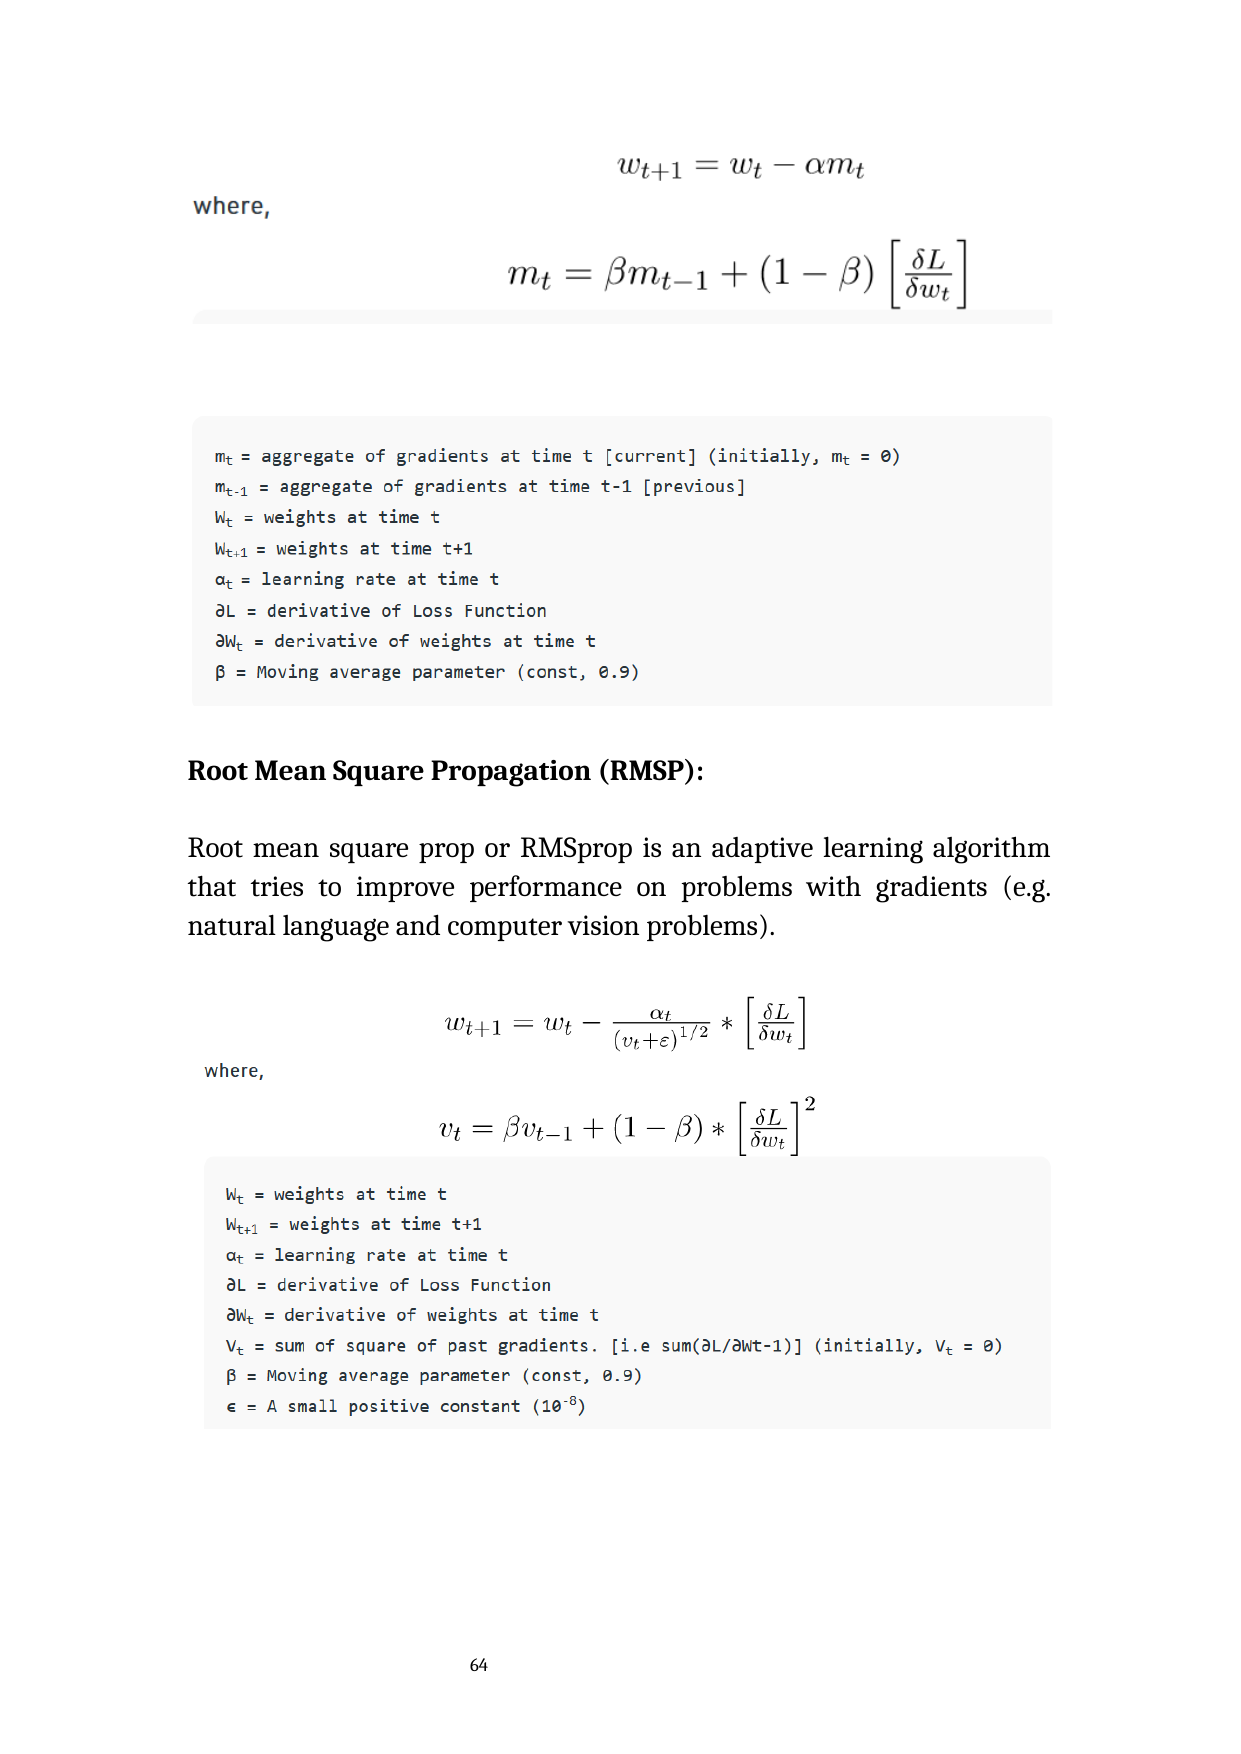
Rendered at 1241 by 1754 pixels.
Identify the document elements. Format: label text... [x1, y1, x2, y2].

text Root Mean Square Propagation (RMSP): [187, 754, 1053, 788]
picture [187, 416, 1053, 706]
picture [187, 991, 1053, 1429]
text Root mean square prop or RMSprop is an adaptive learning algorithm that tries to improve performance on problems with gradients (e.g. natural language and computer vision problems). [187, 832, 1053, 942]
picture [187, 150, 1053, 324]
